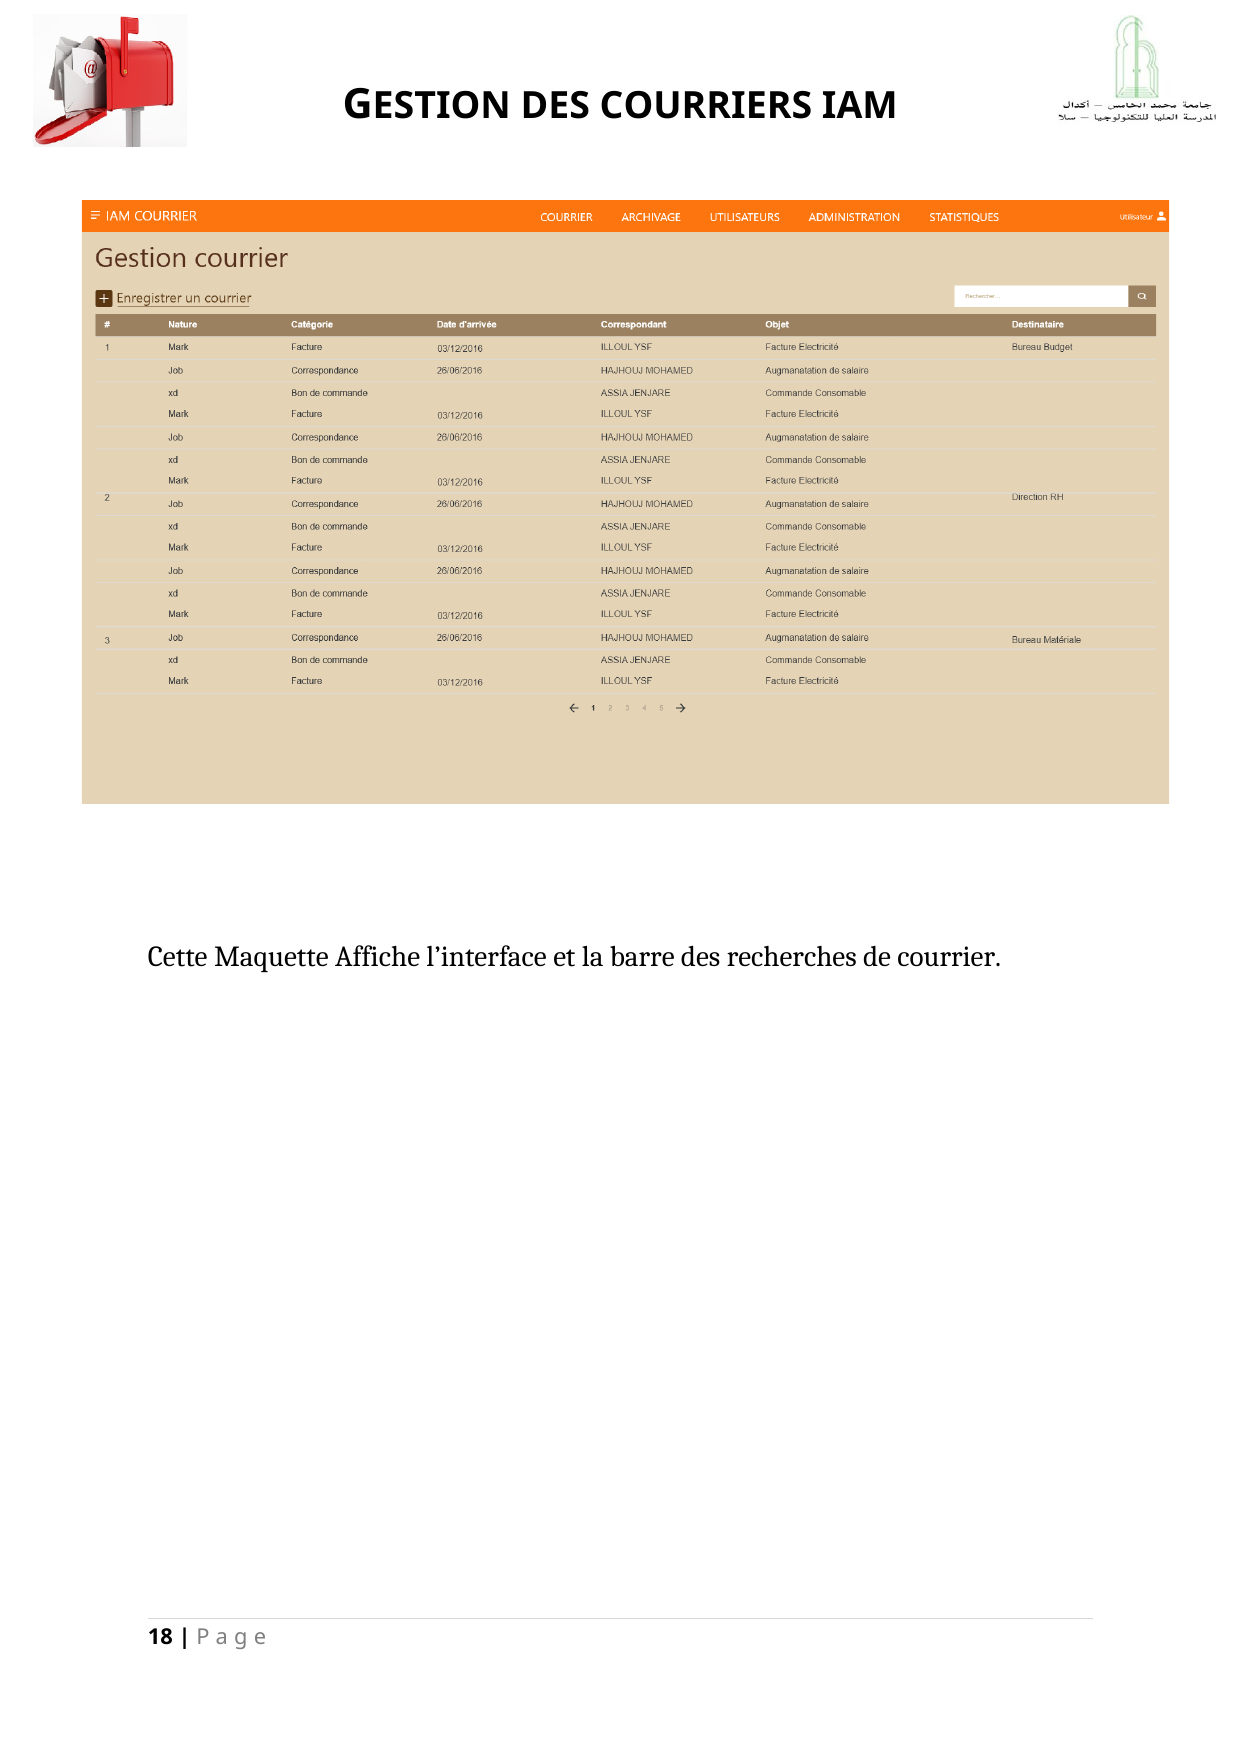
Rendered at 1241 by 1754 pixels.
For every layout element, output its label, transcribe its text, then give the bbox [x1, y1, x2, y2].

text Cette Maquette Affiche l’interface et la barre des recherches de courrier. [148, 940, 1093, 974]
picture [81, 200, 1169, 803]
picture [1057, 15, 1218, 124]
picture [33, 14, 188, 147]
